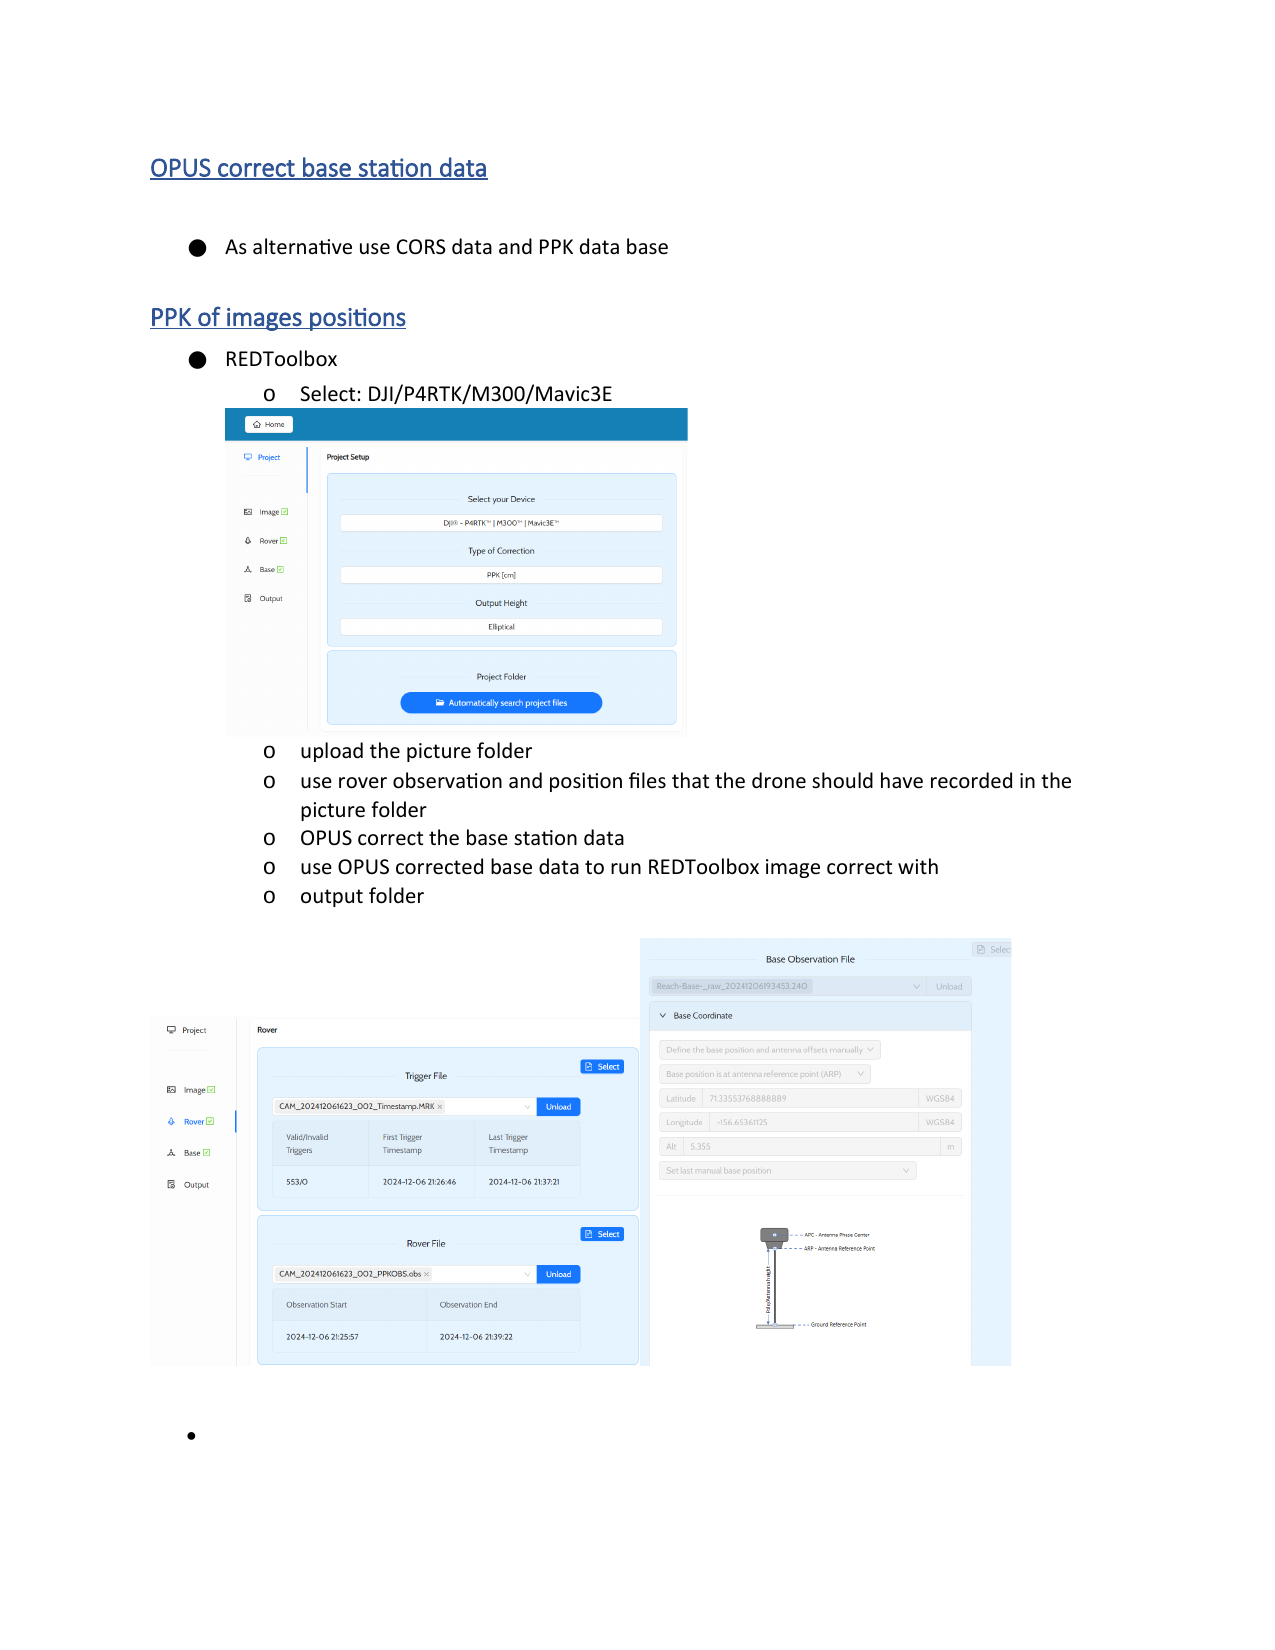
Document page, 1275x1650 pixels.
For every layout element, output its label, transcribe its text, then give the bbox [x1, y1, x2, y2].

list REDToolbox [187, 332, 1125, 379]
list OPUS correct the base station data [262, 823, 1125, 852]
picture [150, 938, 1012, 1366]
list use OPUS corrected base data to run REDToolbox image correct with [262, 852, 1125, 881]
subtitle OPUS correct base station data [150, 150, 1125, 183]
list upload the picture folder [262, 737, 1125, 766]
subtitle PPK of images positions [150, 299, 1125, 332]
list output folder [262, 881, 1125, 911]
list As alternative use CORS data and PPK data base [187, 220, 1125, 267]
picture [225, 408, 688, 737]
list Select: DJI/P4RTK/M300/Mavic3E [262, 379, 1125, 408]
list use rover observation and position files that the drone should have recorded in the picture folder [262, 766, 1125, 823]
